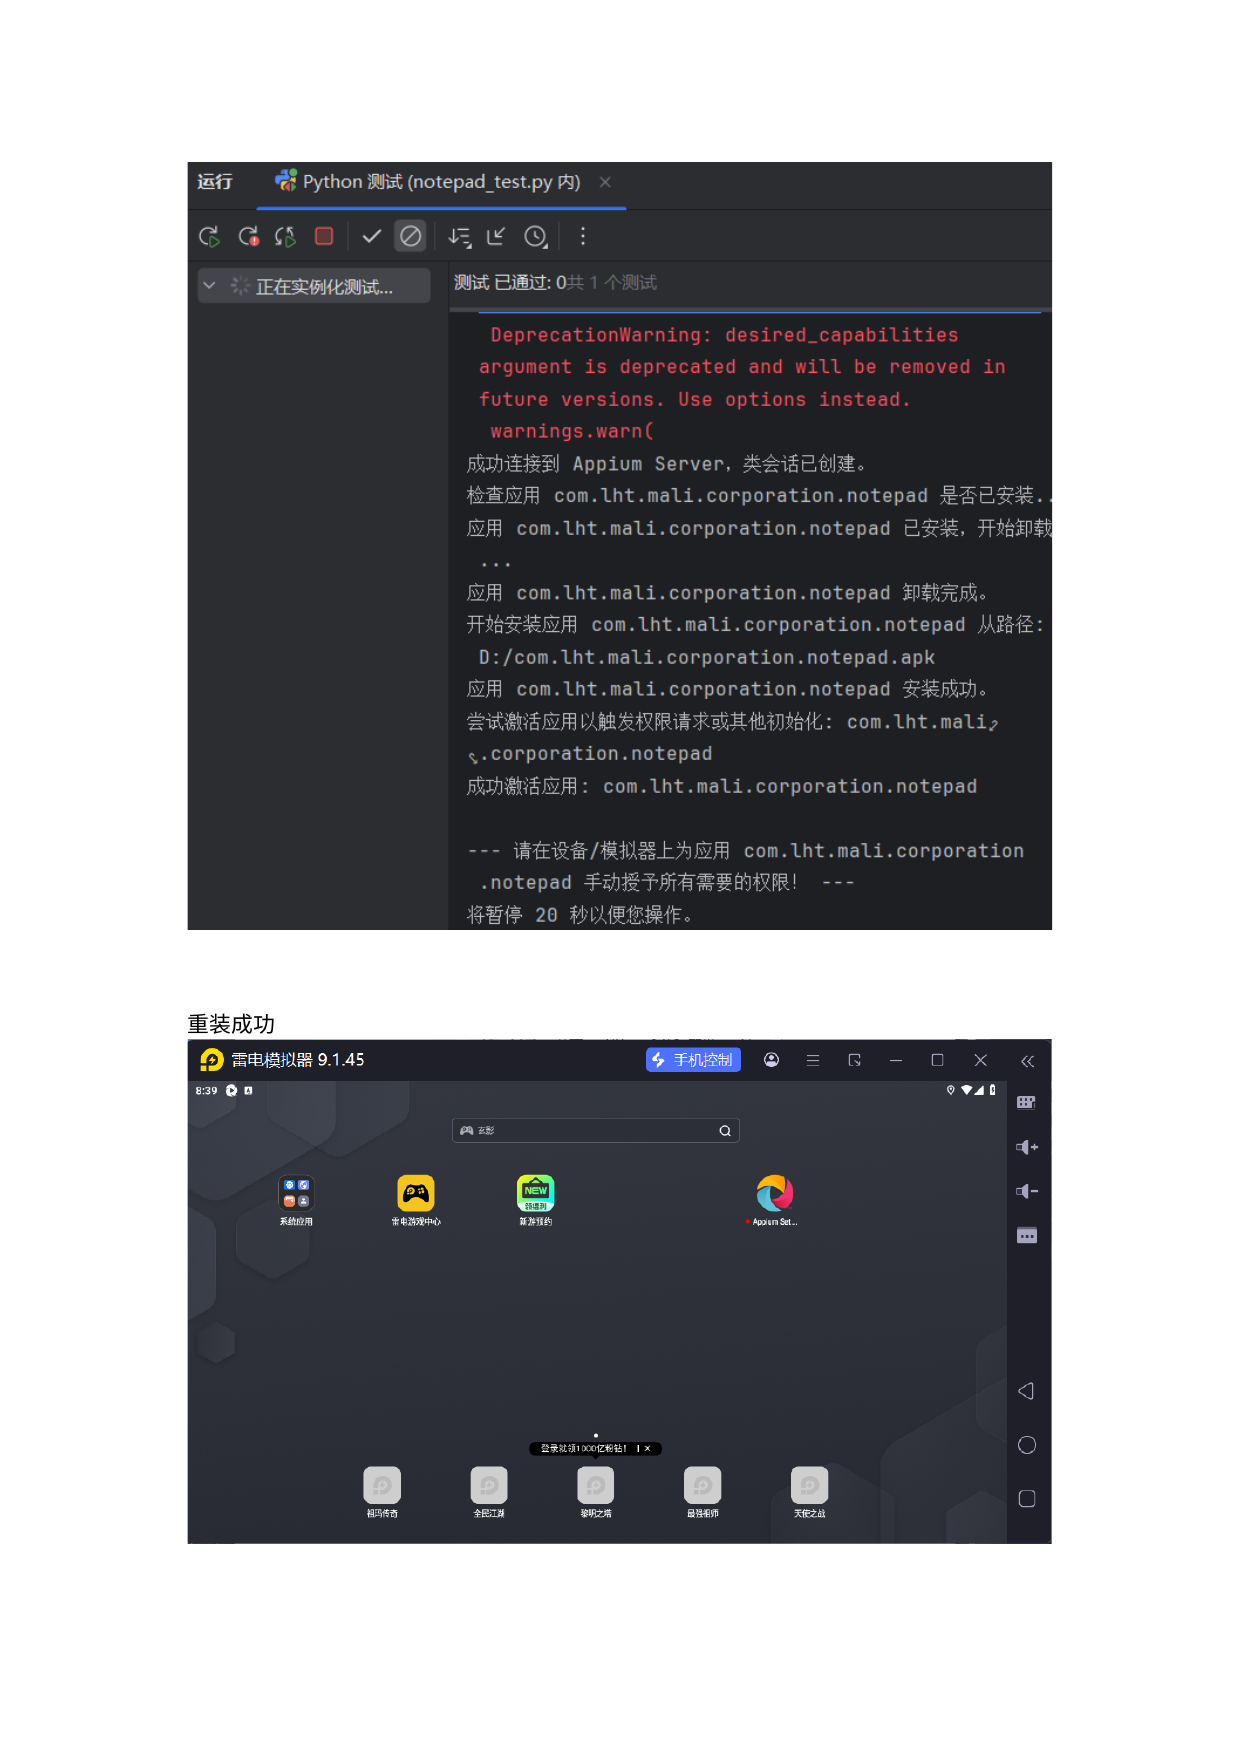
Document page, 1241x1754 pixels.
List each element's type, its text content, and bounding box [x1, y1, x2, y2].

picture [187, 1039, 1052, 1544]
picture [187, 162, 1053, 930]
text 重装成功 [187, 1007, 1053, 1039]
